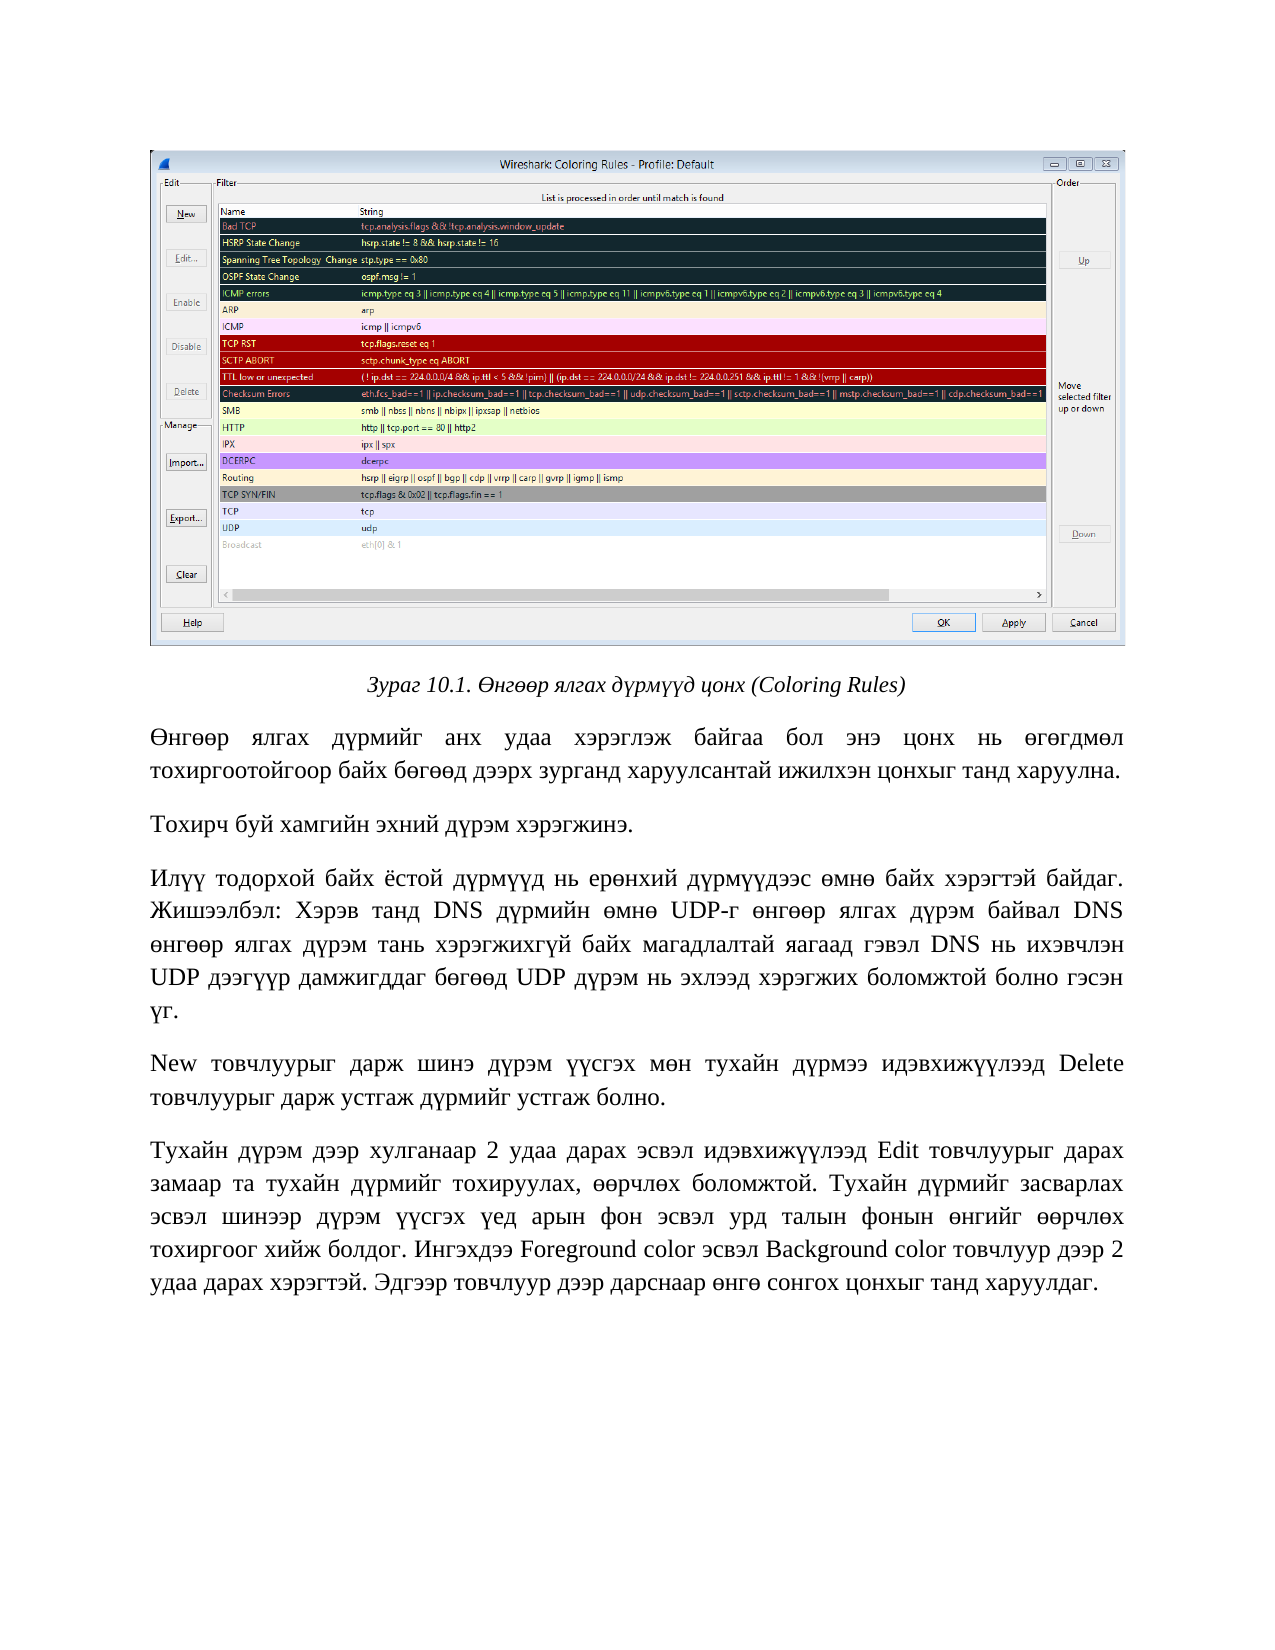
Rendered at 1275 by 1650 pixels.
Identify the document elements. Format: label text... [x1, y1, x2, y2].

text Зураг 10.1. Өнгөөр ялгах дүрмүүд цонх (Coloring Rules) [150, 671, 1125, 697]
text Илүү тодорхой байх ёстой дүрмүүд нь ерөнхий дүрмүүдээс өмнө байх хэрэгтэй байдаг. Жишээлбэл: Хэрэв танд DNS дүрмийн өмнө UDP-г өнгөөр ялгах дүрэм байвал DNS өнгөөр ялгах дүрэм тань хэрэгжихгүй байх магадлалтай яагаад гэвэл DNS нь ихэвчлэн UDP дээгүүр дамжигддаг бөгөөд UDP дүрэм нь эхлээд хэрэгжих боломжтой болно гэсэн үг. [150, 863, 1125, 1023]
text Тохирч буй хамгийн эхний дүрэм хэрэгжинэ. [150, 809, 1125, 837]
text New товчлуурыг дарж шинэ дүрэм үүсгэх мөн тухайн дүрмээ идэвхижүүлээд Delete товчлуурыг дарж устгаж дүрмийг устгаж болно. [150, 1048, 1125, 1110]
text Өнгөөр ялгах дүрмийг анх удаа хэрэглэж байгаа бол энэ цонх нь өгөгдмөл тохиргоотойгоор байх бөгөөд дээрх зурганд харуулсантай ижилхэн цонхыг танд харуулна. [150, 722, 1125, 784]
picture [150, 150, 1125, 646]
text Тухайн дүрэм дээр хулганаар 2 удаа дарах эсвэл идэвхижүүлээд Edit товчлуурыг дарах замаар та тухайн дүрмийг тохируулах, өөрчлөх боломжтой. Тухайн дүрмийг засварлах эсвэл шинээр дүрэм үүсгэх үед арын фон эсвэл урд талын фонын өнгийг өөрчлөх тохиргоог хийж болдог. Ингэхдээ Foreground color эсвэл Background color товчлуур дээр 2 удаа дарах хэрэгтэй. Эдгээр товчлуур дээр дарснаар өнгө сонгох цонхыг танд харуулдаг. [150, 1135, 1125, 1296]
